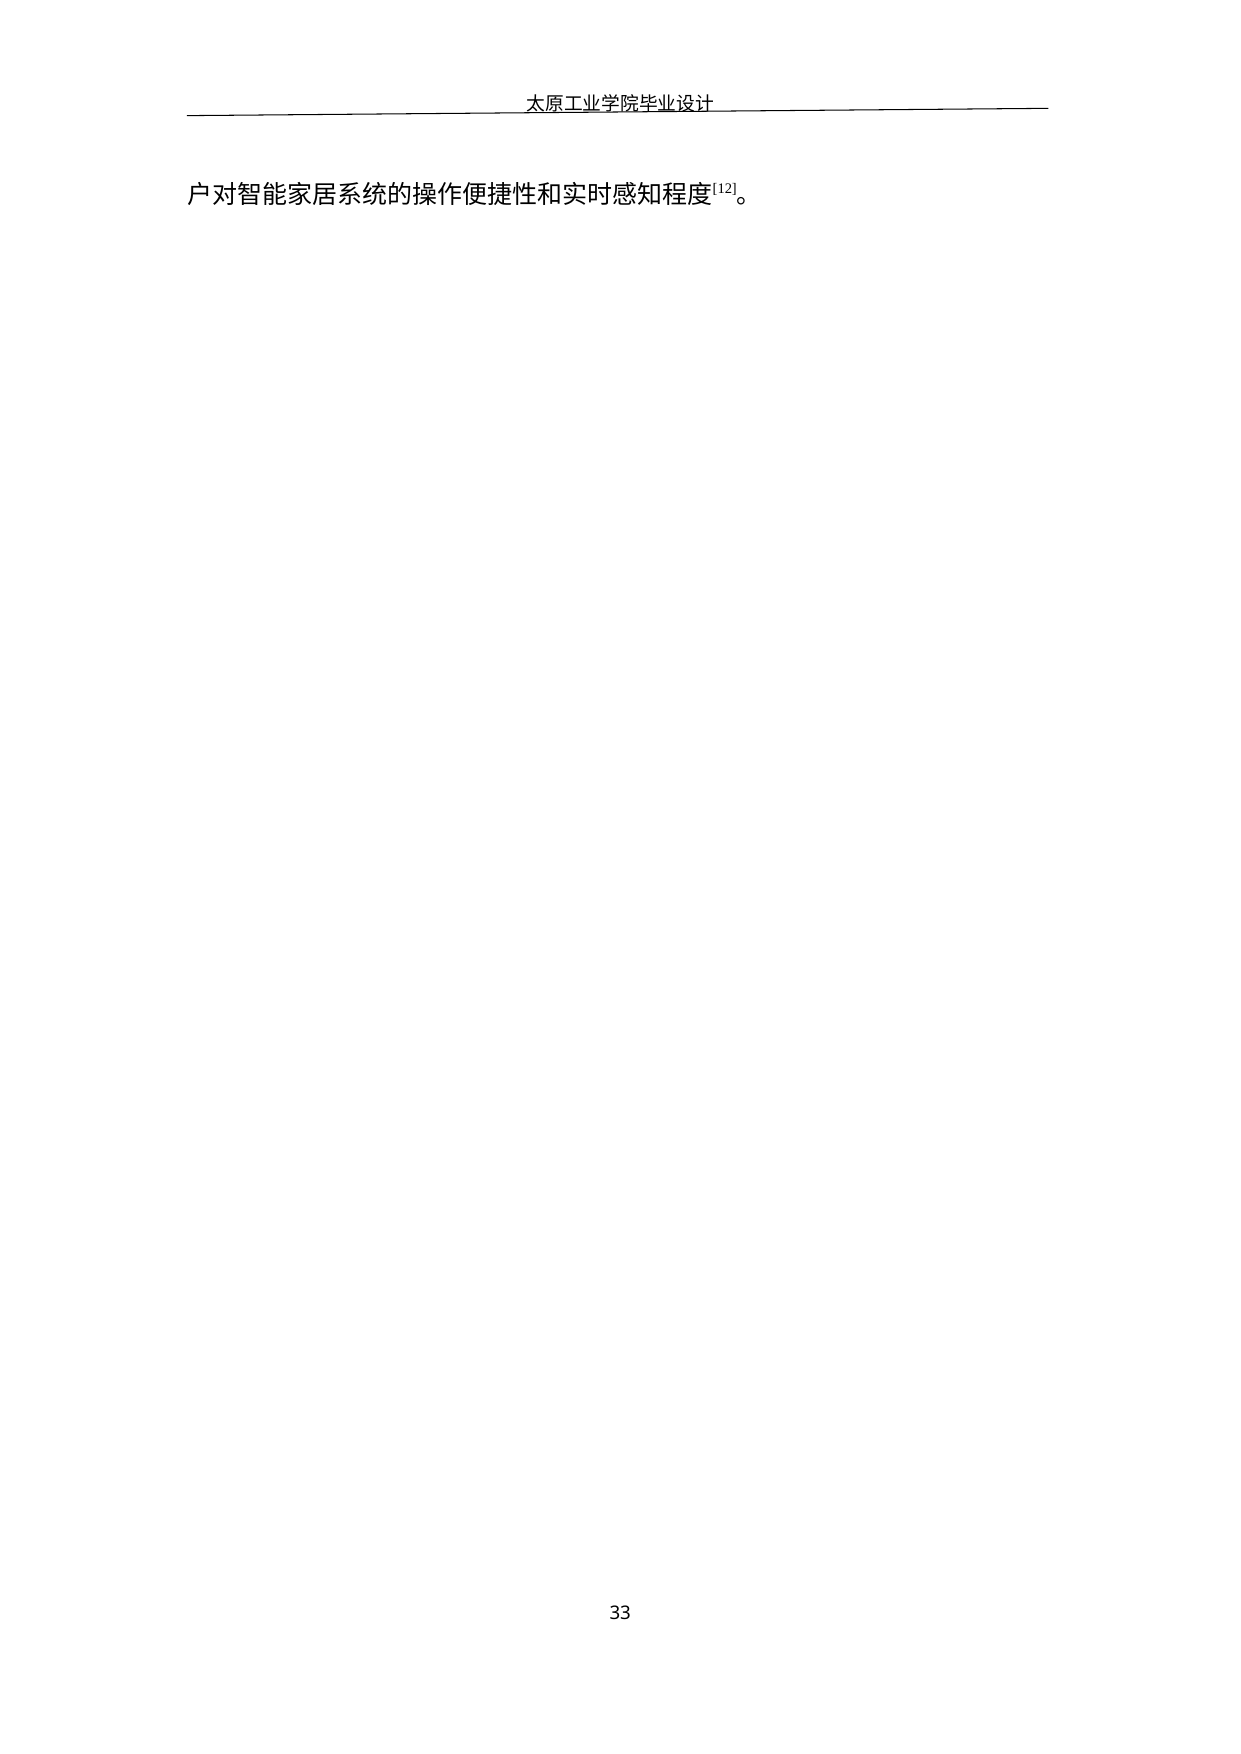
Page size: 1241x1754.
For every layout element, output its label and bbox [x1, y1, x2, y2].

text [187, 160, 1053, 225]
